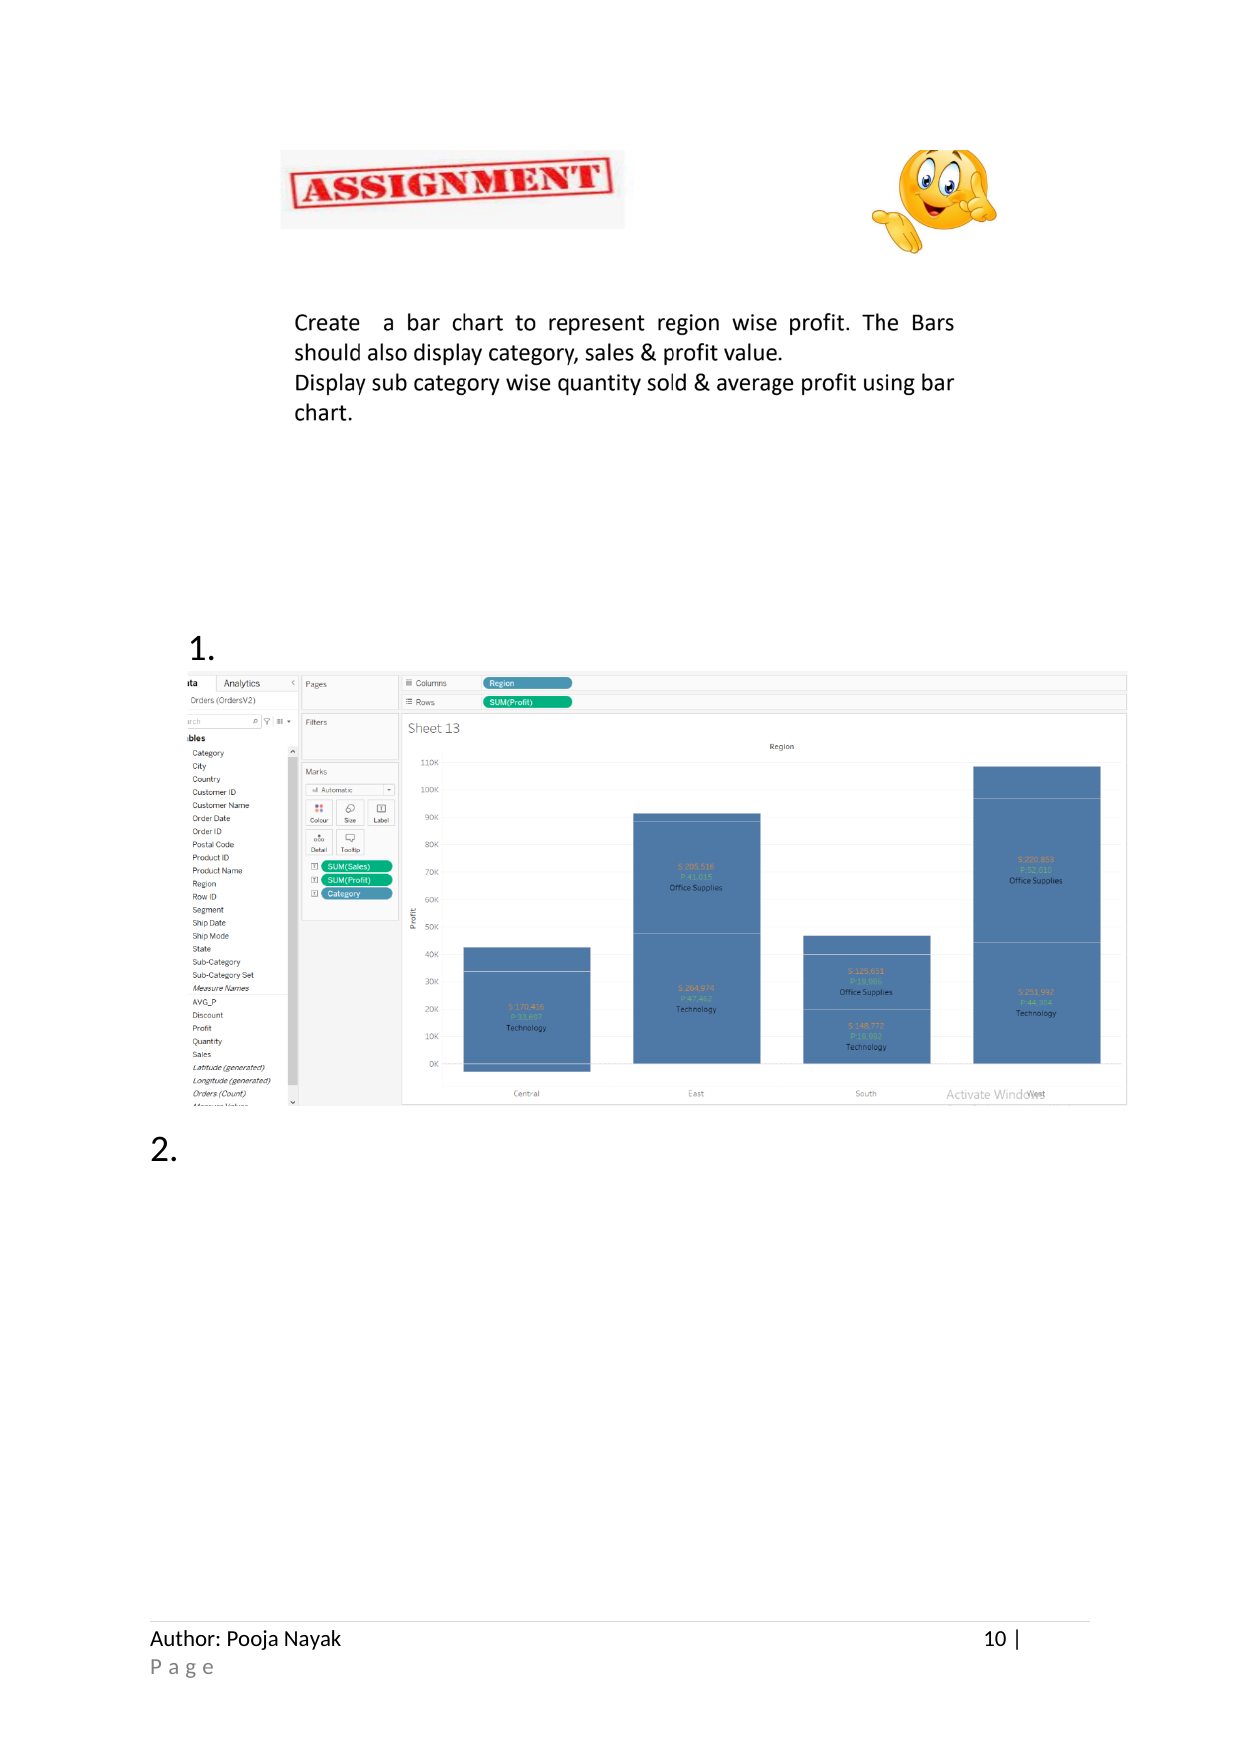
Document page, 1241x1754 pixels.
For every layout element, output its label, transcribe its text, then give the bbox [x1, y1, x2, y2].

text 2. [150, 1124, 1090, 1170]
picture [150, 150, 1091, 605]
picture [187, 671, 1128, 1106]
